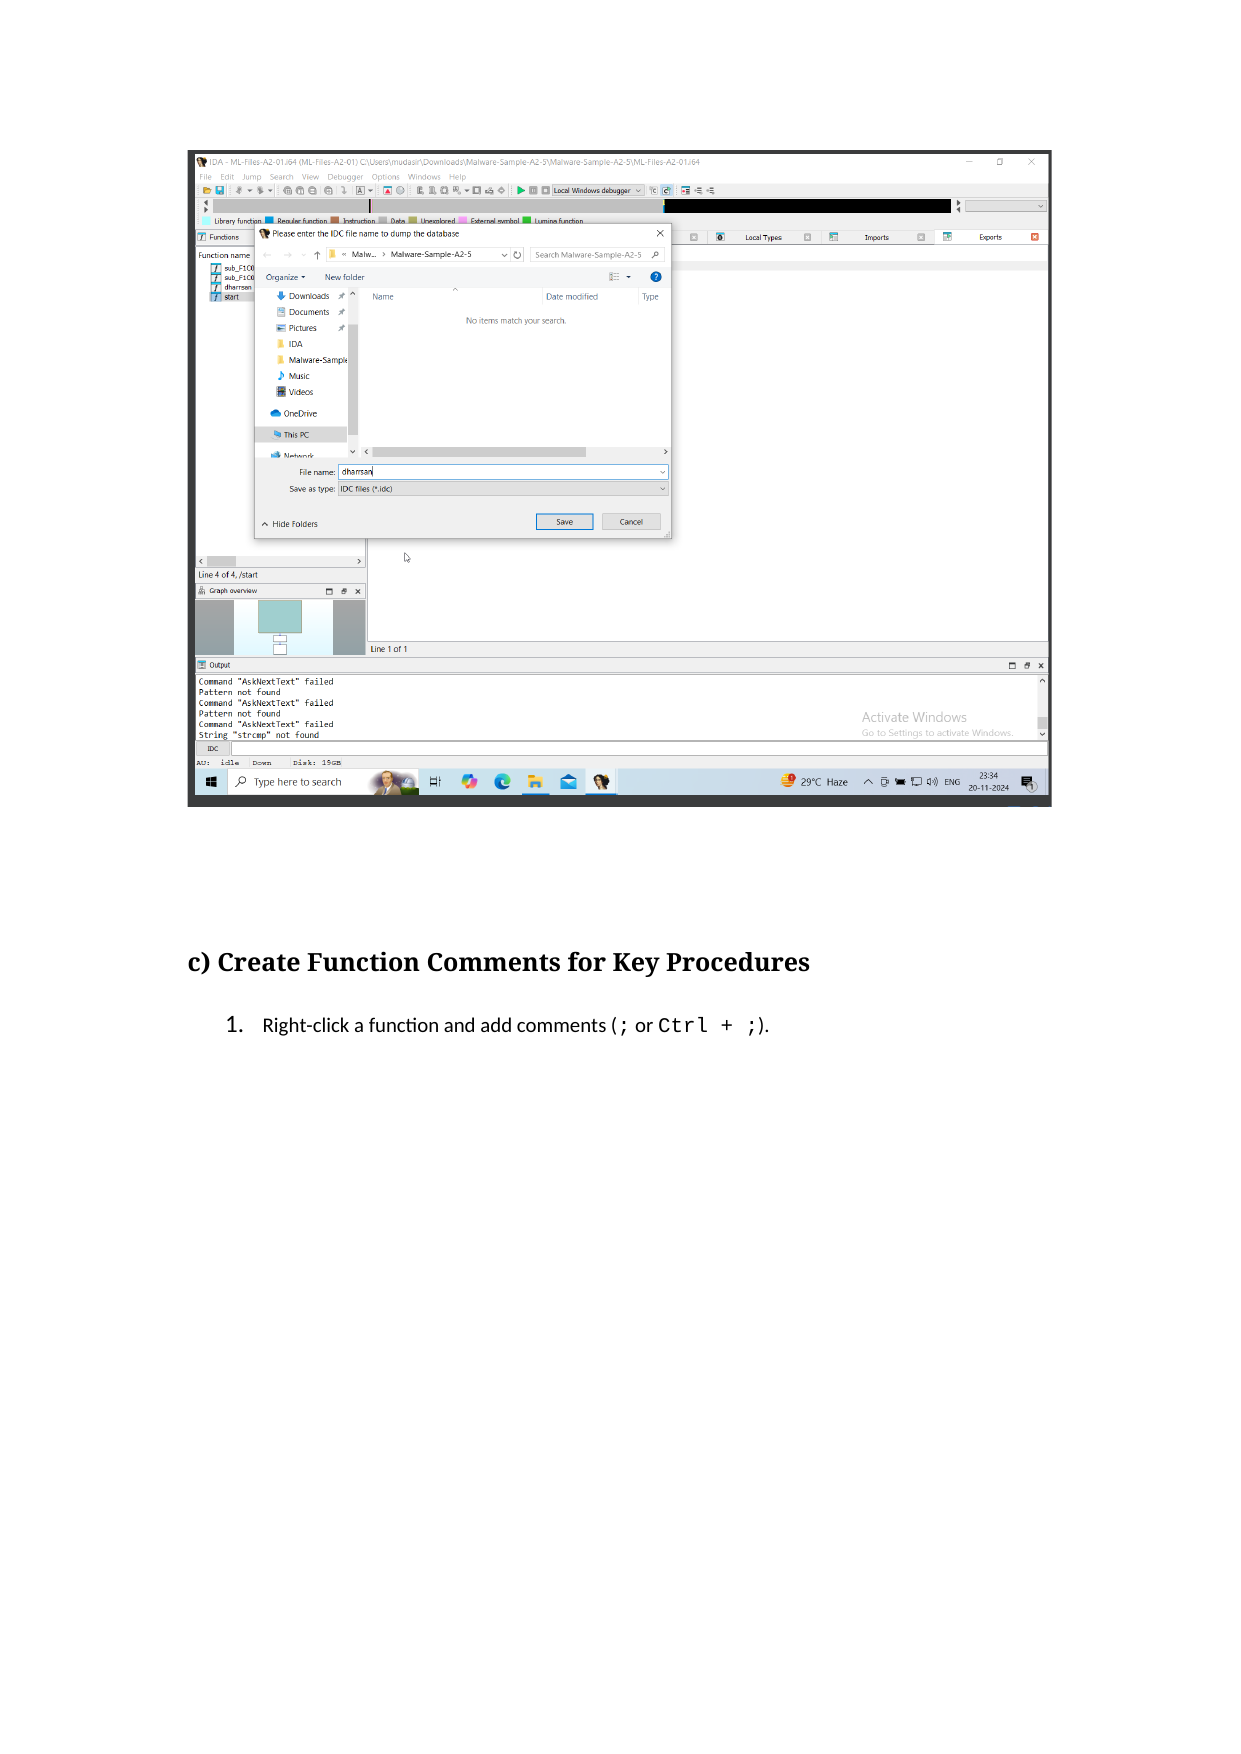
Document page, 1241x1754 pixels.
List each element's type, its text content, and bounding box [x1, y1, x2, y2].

subtitle c) Create Function Comments for Key Procedures [187, 945, 1053, 979]
list Right-click a function and add comments (; or Ctrl + ;). [225, 1008, 1053, 1038]
picture [187, 150, 1052, 807]
